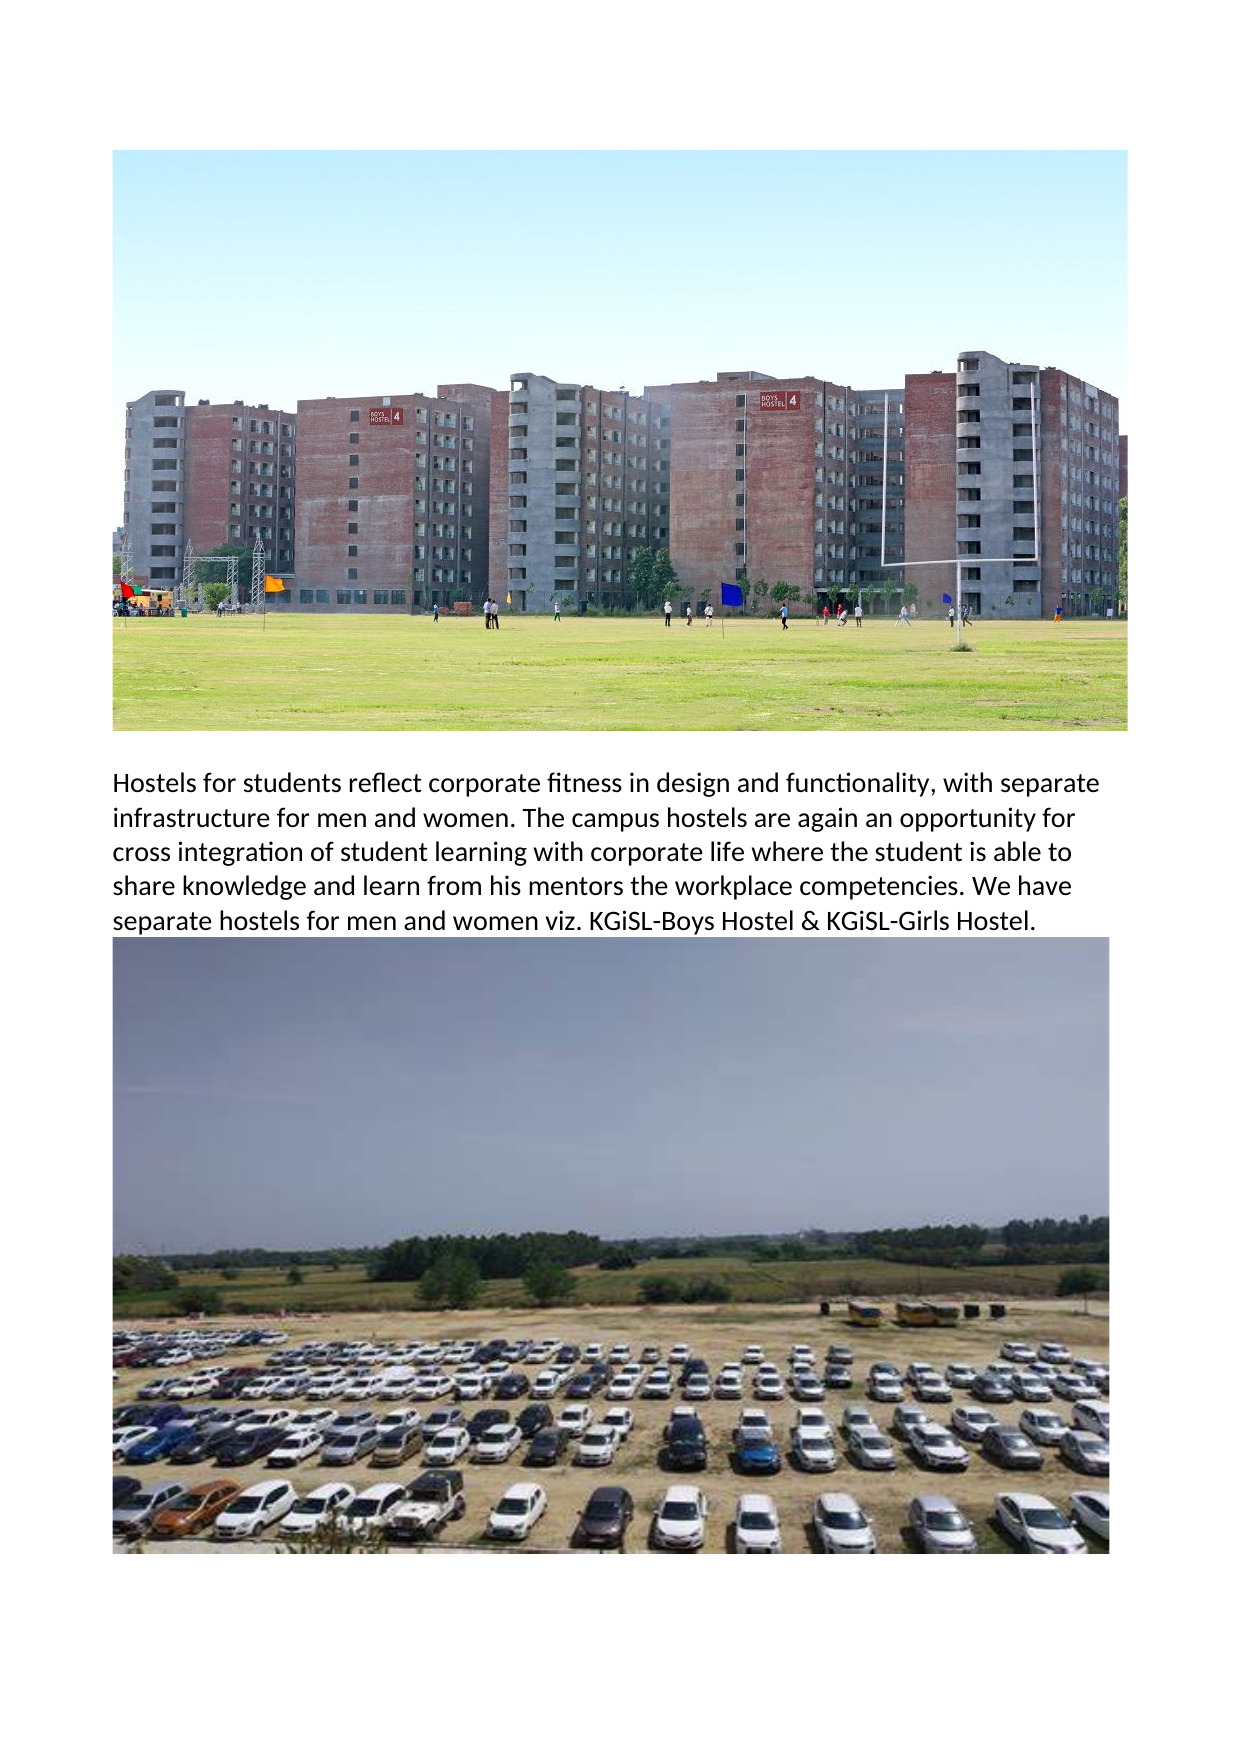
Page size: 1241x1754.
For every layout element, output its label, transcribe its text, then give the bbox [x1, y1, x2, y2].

picture [112, 937, 1110, 1554]
picture [112, 150, 1128, 731]
text Hostels for students reflect corporate fitness in design and functionality, with separate infrastructure for men and women. The campus hostels are again an opportunity for cross integration of student learning with corporate life where the student is able to share knowledge and learn from his mentors the workplace competencies. We have separate hostels for men and women viz. KGiSL-Boys Hostel & KGiSL-Girls Hostel. [112, 765, 1128, 937]
